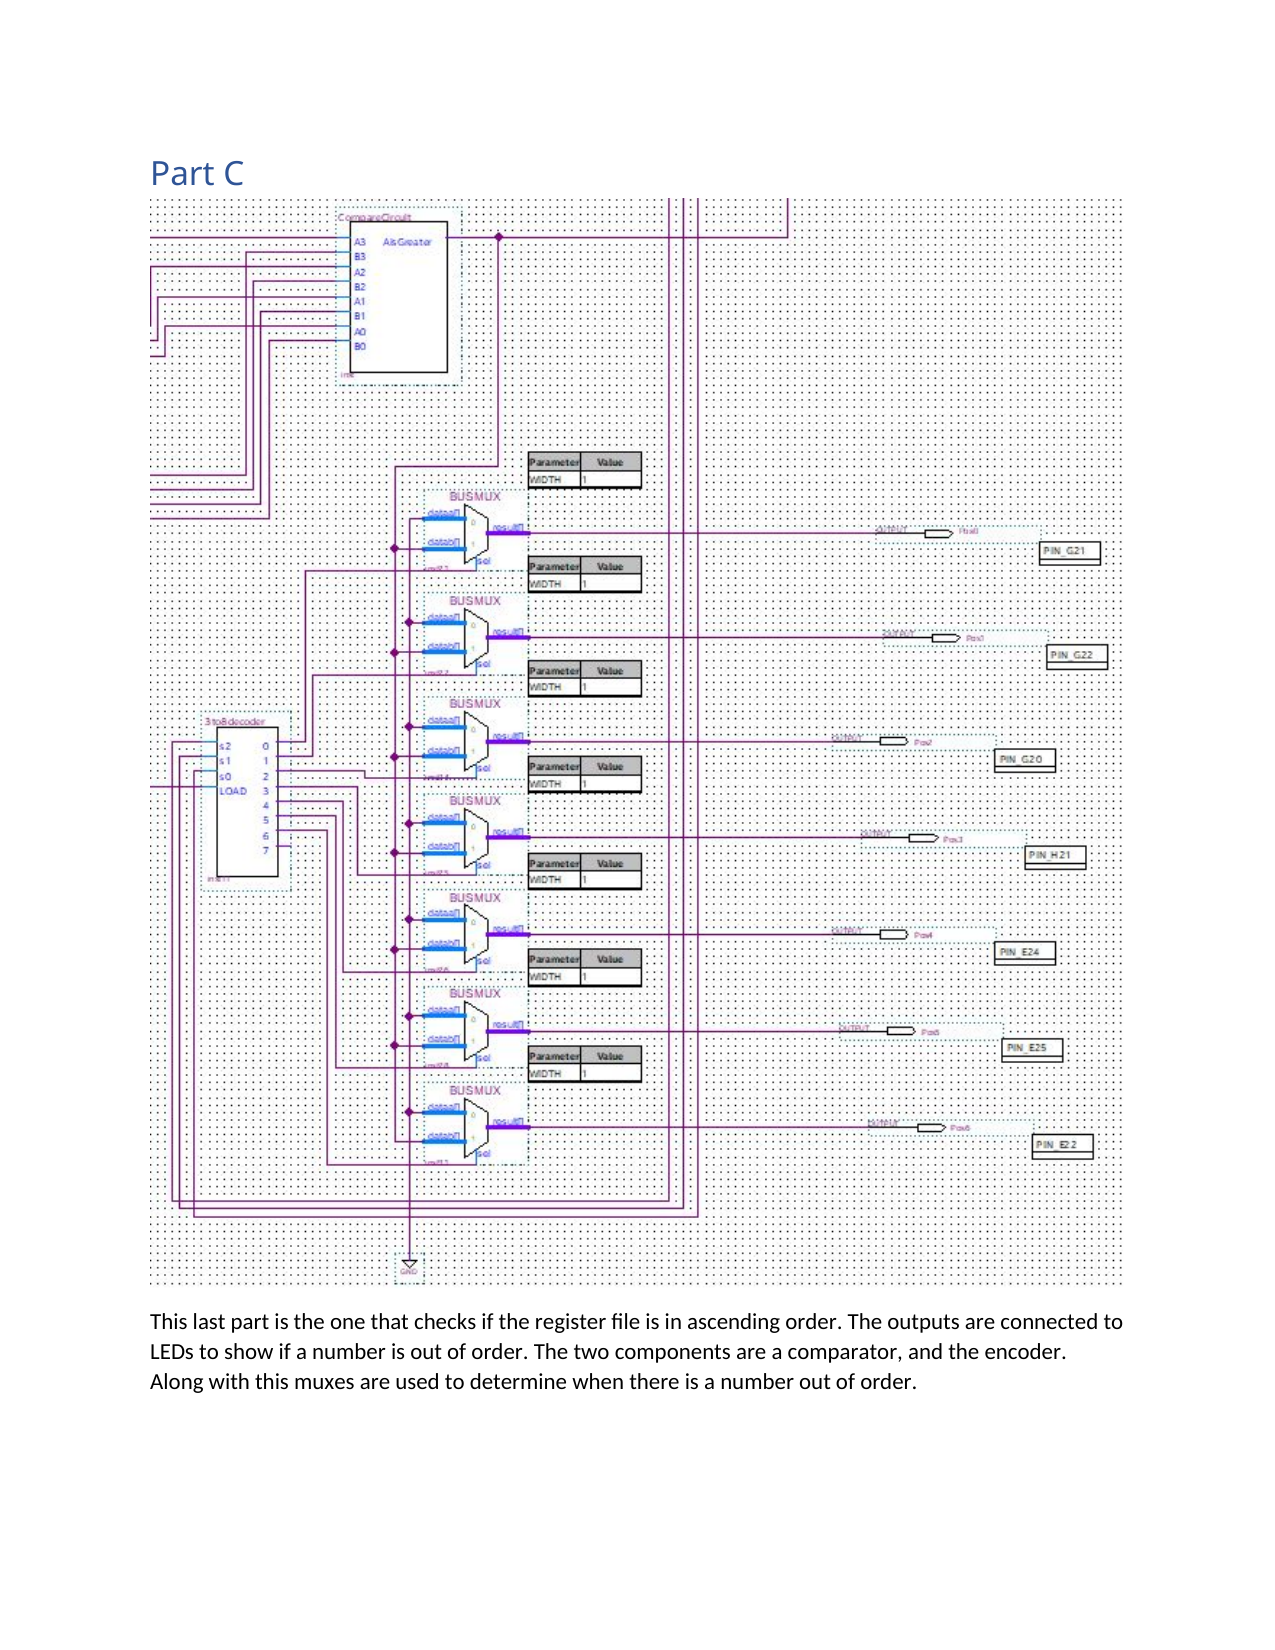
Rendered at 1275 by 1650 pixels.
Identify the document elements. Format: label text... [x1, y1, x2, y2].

text This last part is the one that checks if the register file is in ascending order. The outputs are connected to LEDs to show if a number is out of order. The two components are a comparator, and the encoder. Along with this muxes are used to determine when there is a number out of order. [150, 1307, 1125, 1396]
picture [150, 198, 1125, 1289]
subtitle Part C [150, 150, 1125, 195]
